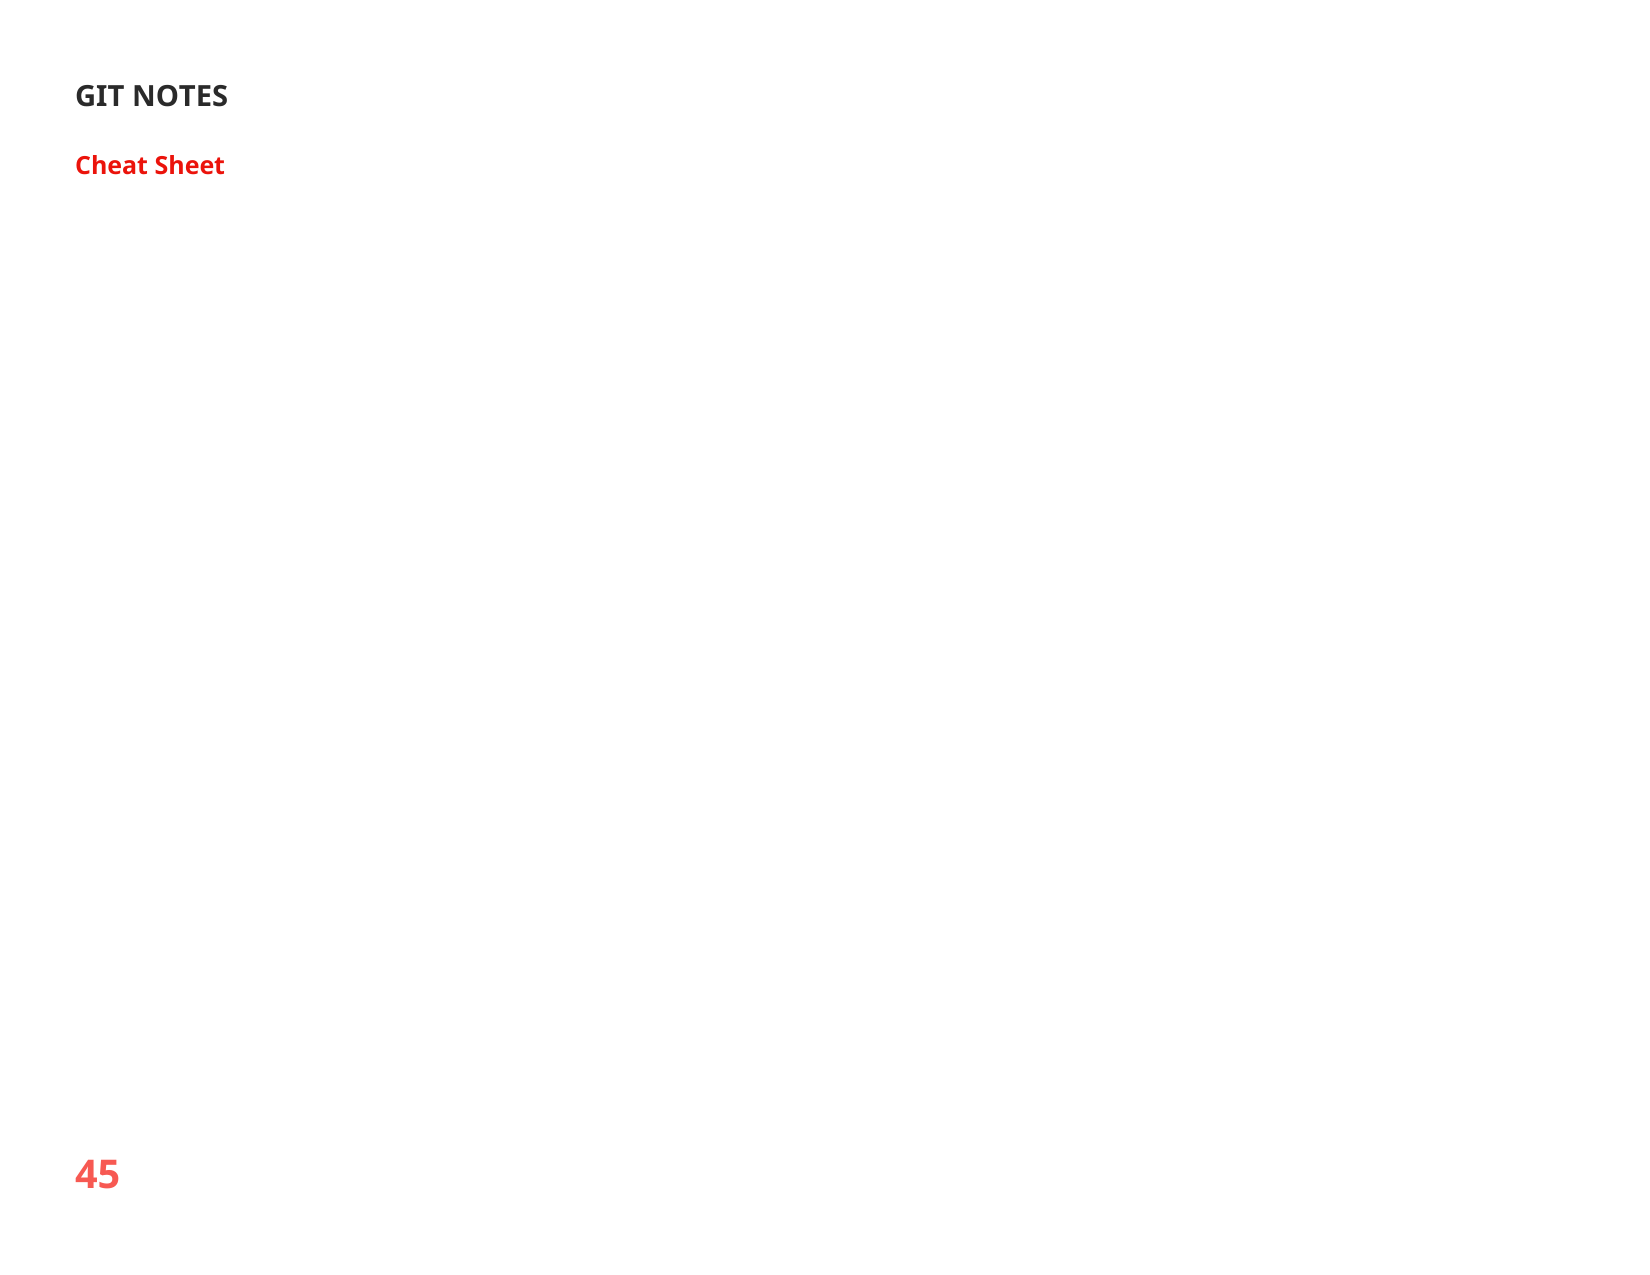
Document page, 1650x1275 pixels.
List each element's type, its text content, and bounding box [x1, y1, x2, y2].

subtitle Cheat Sheet [75, 148, 1575, 182]
subtitle GIT Notes [75, 75, 1575, 115]
